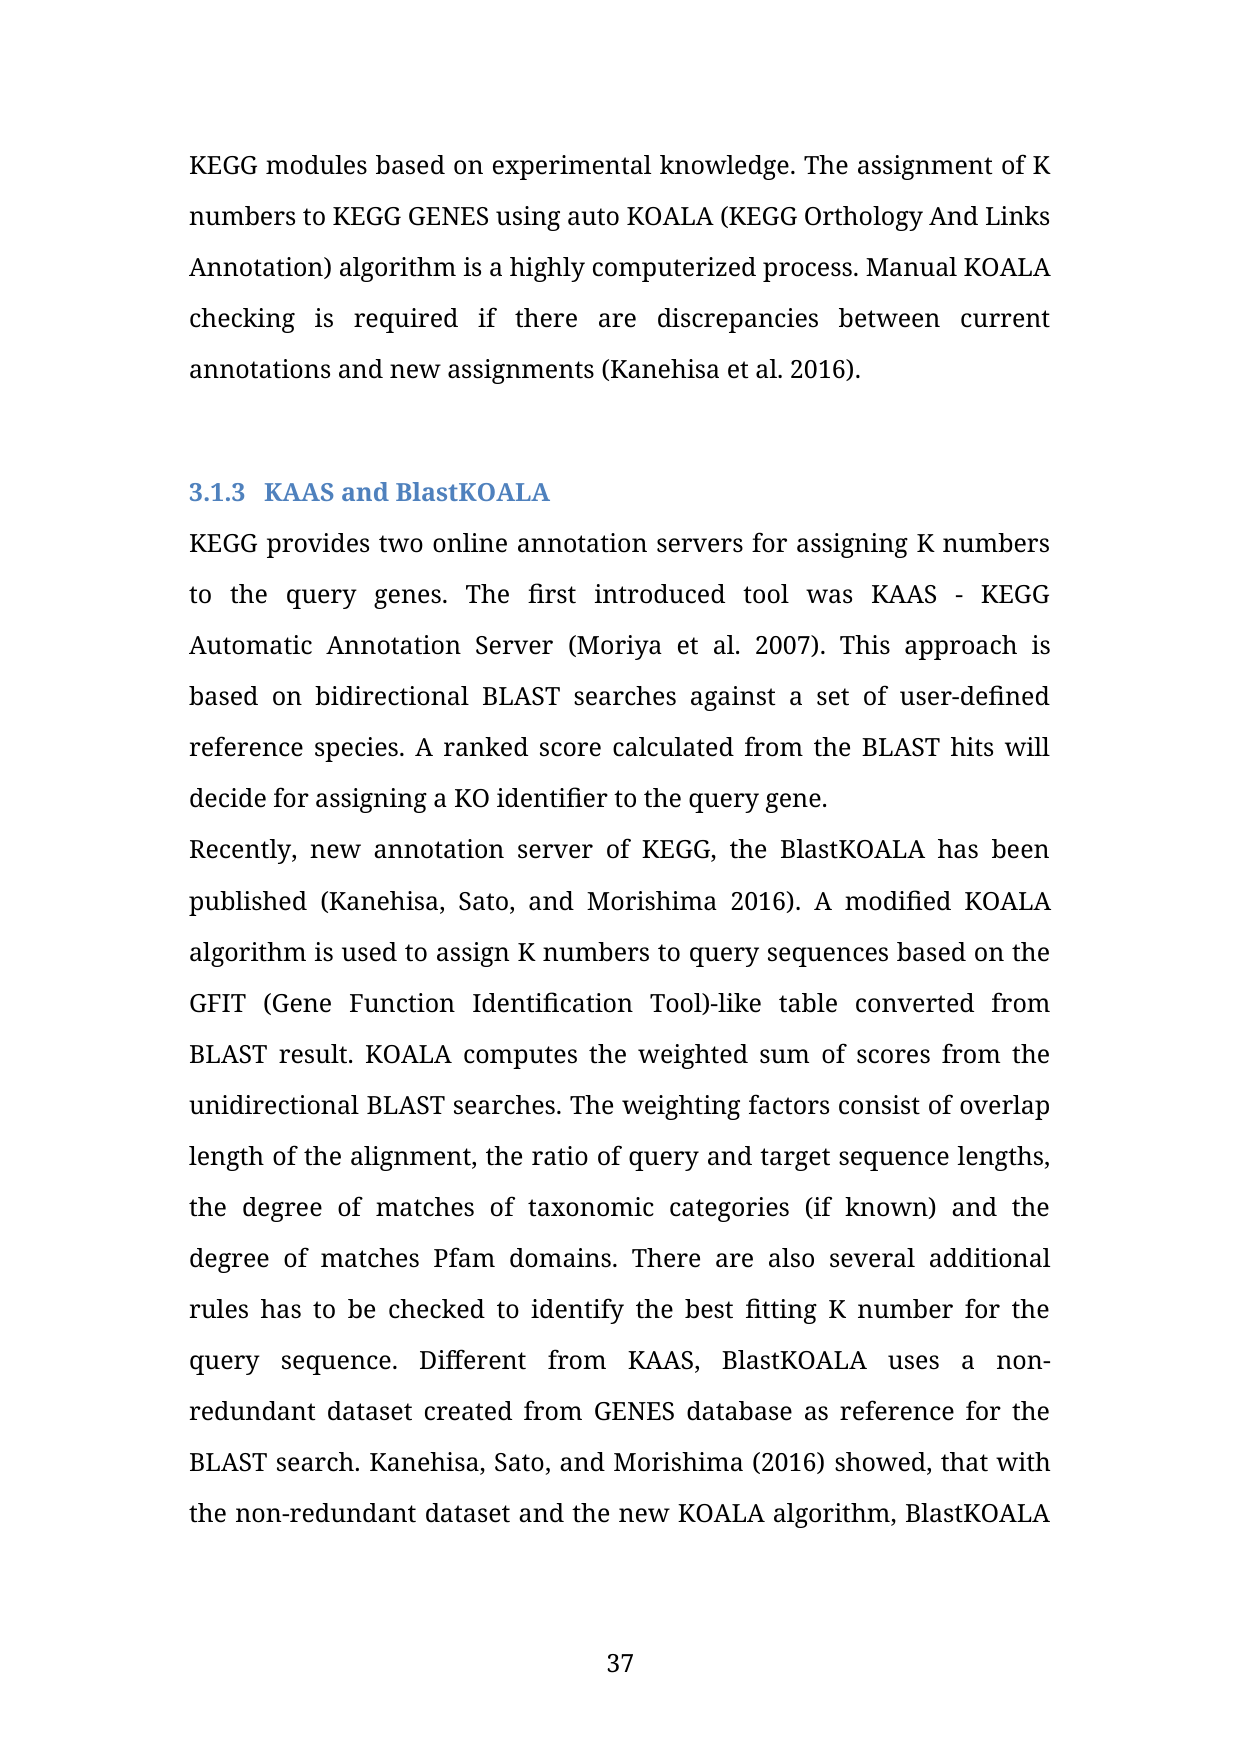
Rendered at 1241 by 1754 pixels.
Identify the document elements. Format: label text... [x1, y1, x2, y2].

subtitle KAAS and BlastKOALA [189, 475, 1051, 509]
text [189, 148, 1051, 386]
text KEGG provides two online annotation servers for assigning K numbers to the query genes. The first introduced tool was KAAS - KEGG Automatic Annotation Server (Moriya et al. 2007). This approach is based on bidirectional BLAST searches against a set of user-defined reference species. A ranked score calculated from the BLAST hits will decide for assigning a KO identifier to the query gene. [189, 526, 1051, 815]
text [189, 832, 1051, 1530]
